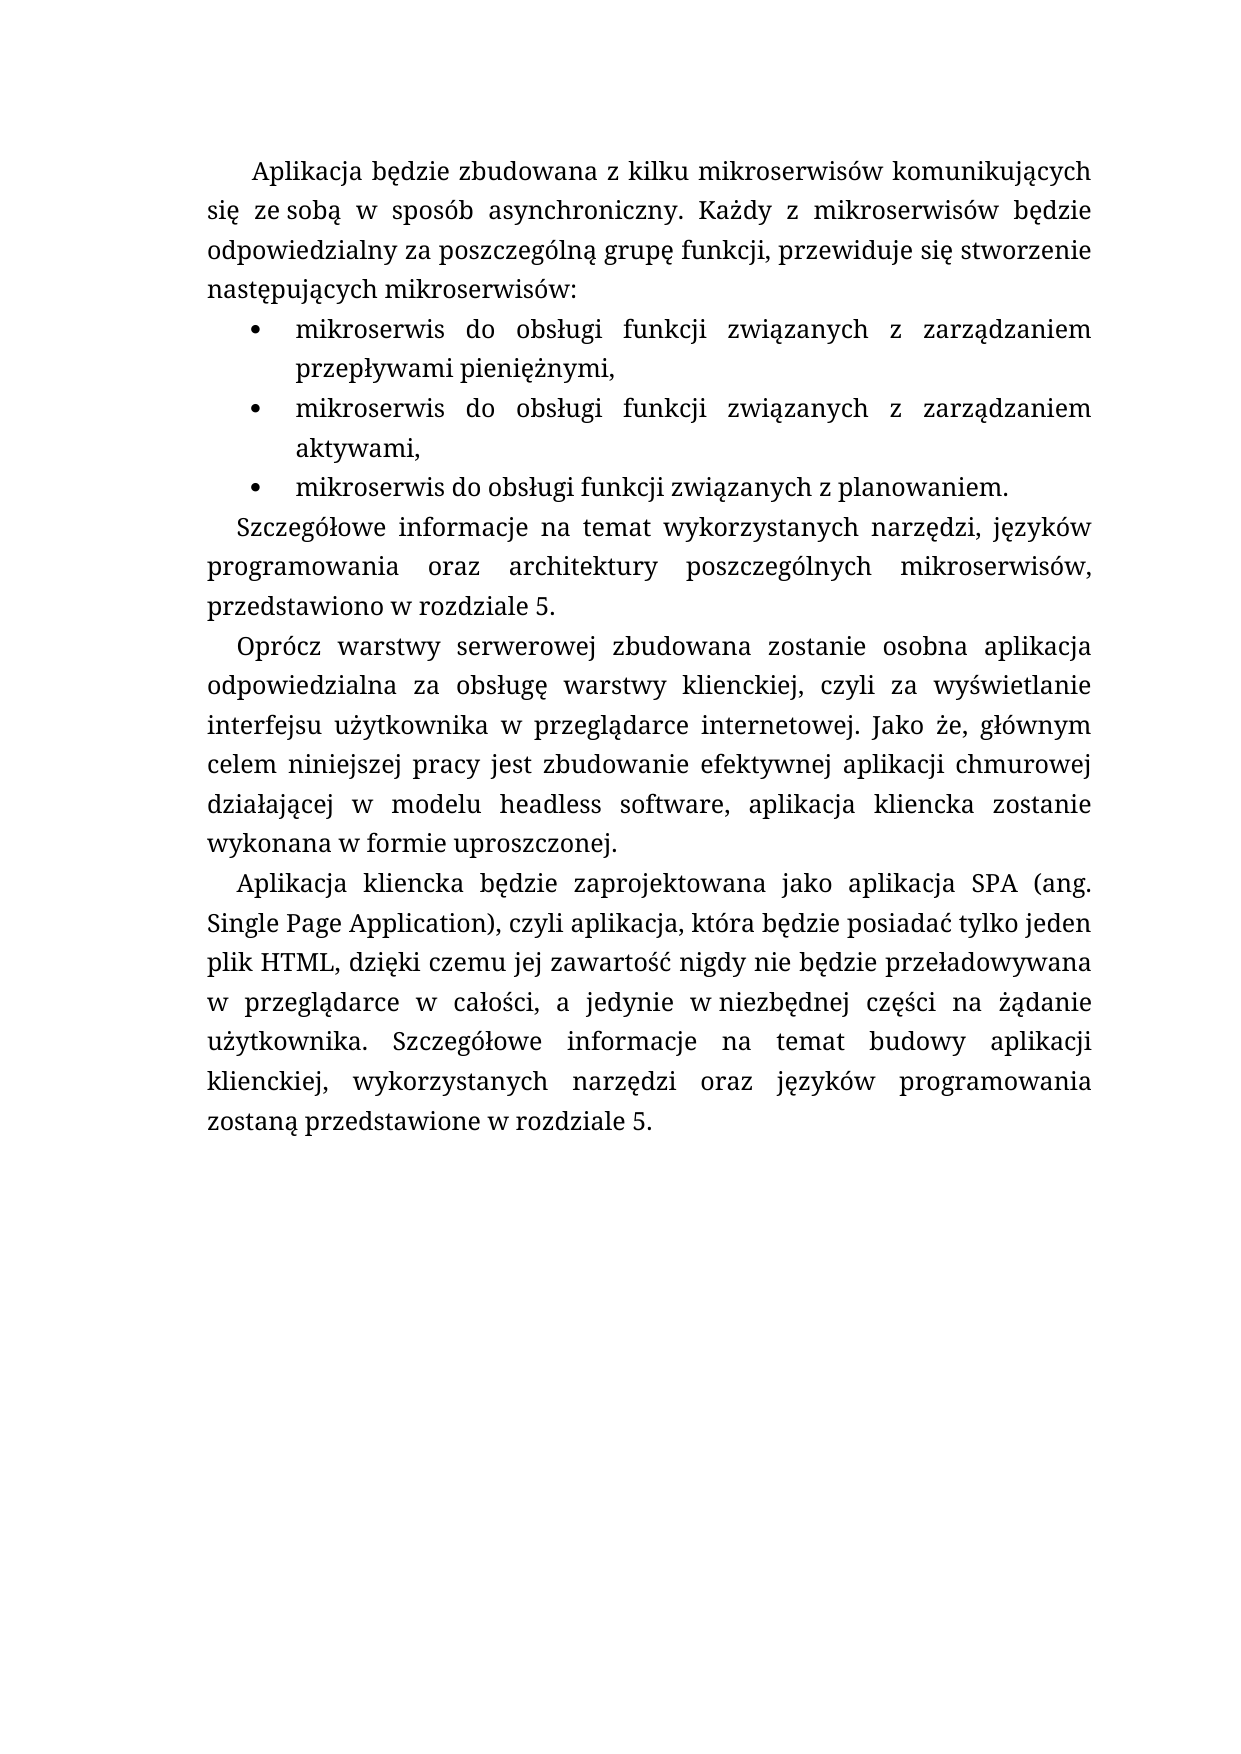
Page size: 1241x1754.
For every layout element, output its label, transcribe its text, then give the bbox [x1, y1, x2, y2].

list mikroserwis do obsługi funkcji związanych z zarządzaniem aktywami, [251, 385, 1092, 464]
text Aplikacja kliencka będzie zaprojektowana jako aplikacja SPA (ang. Single Page Application), czyli aplikacja, która będzie posiadać tylko jeden plik HTML, dzięki czemu jej zawartość nigdy nie będzie przeładowywana w przeglądarce w całości, a jedynie w niezbędnej części na żądanie użytkownika. Szczegółowe informacje na temat budowy aplikacji klienckiej, wykorzystanych narzędzi oraz języków programowania zostaną przedstawione w rozdziale 5. [207, 860, 1092, 1137]
list mikroserwis do obsługi funkcji związanych z planowaniem. [251, 464, 1092, 504]
text Aplikacja będzie zbudowana z kilku mikroserwisów komunikujących się ze sobą w sposób asynchroniczny. Każdy z mikroserwisów będzie odpowiedzialny za poszczególną grupę funkcji, przewiduje się stworzenie następujących mikroserwisów: [207, 148, 1092, 306]
list mikroserwis do obsługi funkcji związanych z zarządzaniem przepływami pieniężnymi, [251, 306, 1092, 385]
text Szczegółowe informacje na temat wykorzystanych narzędzi, języków programowania oraz architektury poszczególnych mikroserwisów, przedstawiono w rozdziale 5. [207, 504, 1092, 623]
text Oprócz warstwy serwerowej zbudowana zostanie osobna aplikacja odpowiedzialna za obsługę warstwy klienckiej, czyli za wyświetlanie interfejsu użytkownika w przeglądarce internetowej. Jako że, głównym celem niniejszej pracy jest zbudowanie efektywnej aplikacji chmurowej działającej w modelu headless software, aplikacja kliencka zostanie wykonana w formie uproszczonej. [207, 623, 1092, 860]
